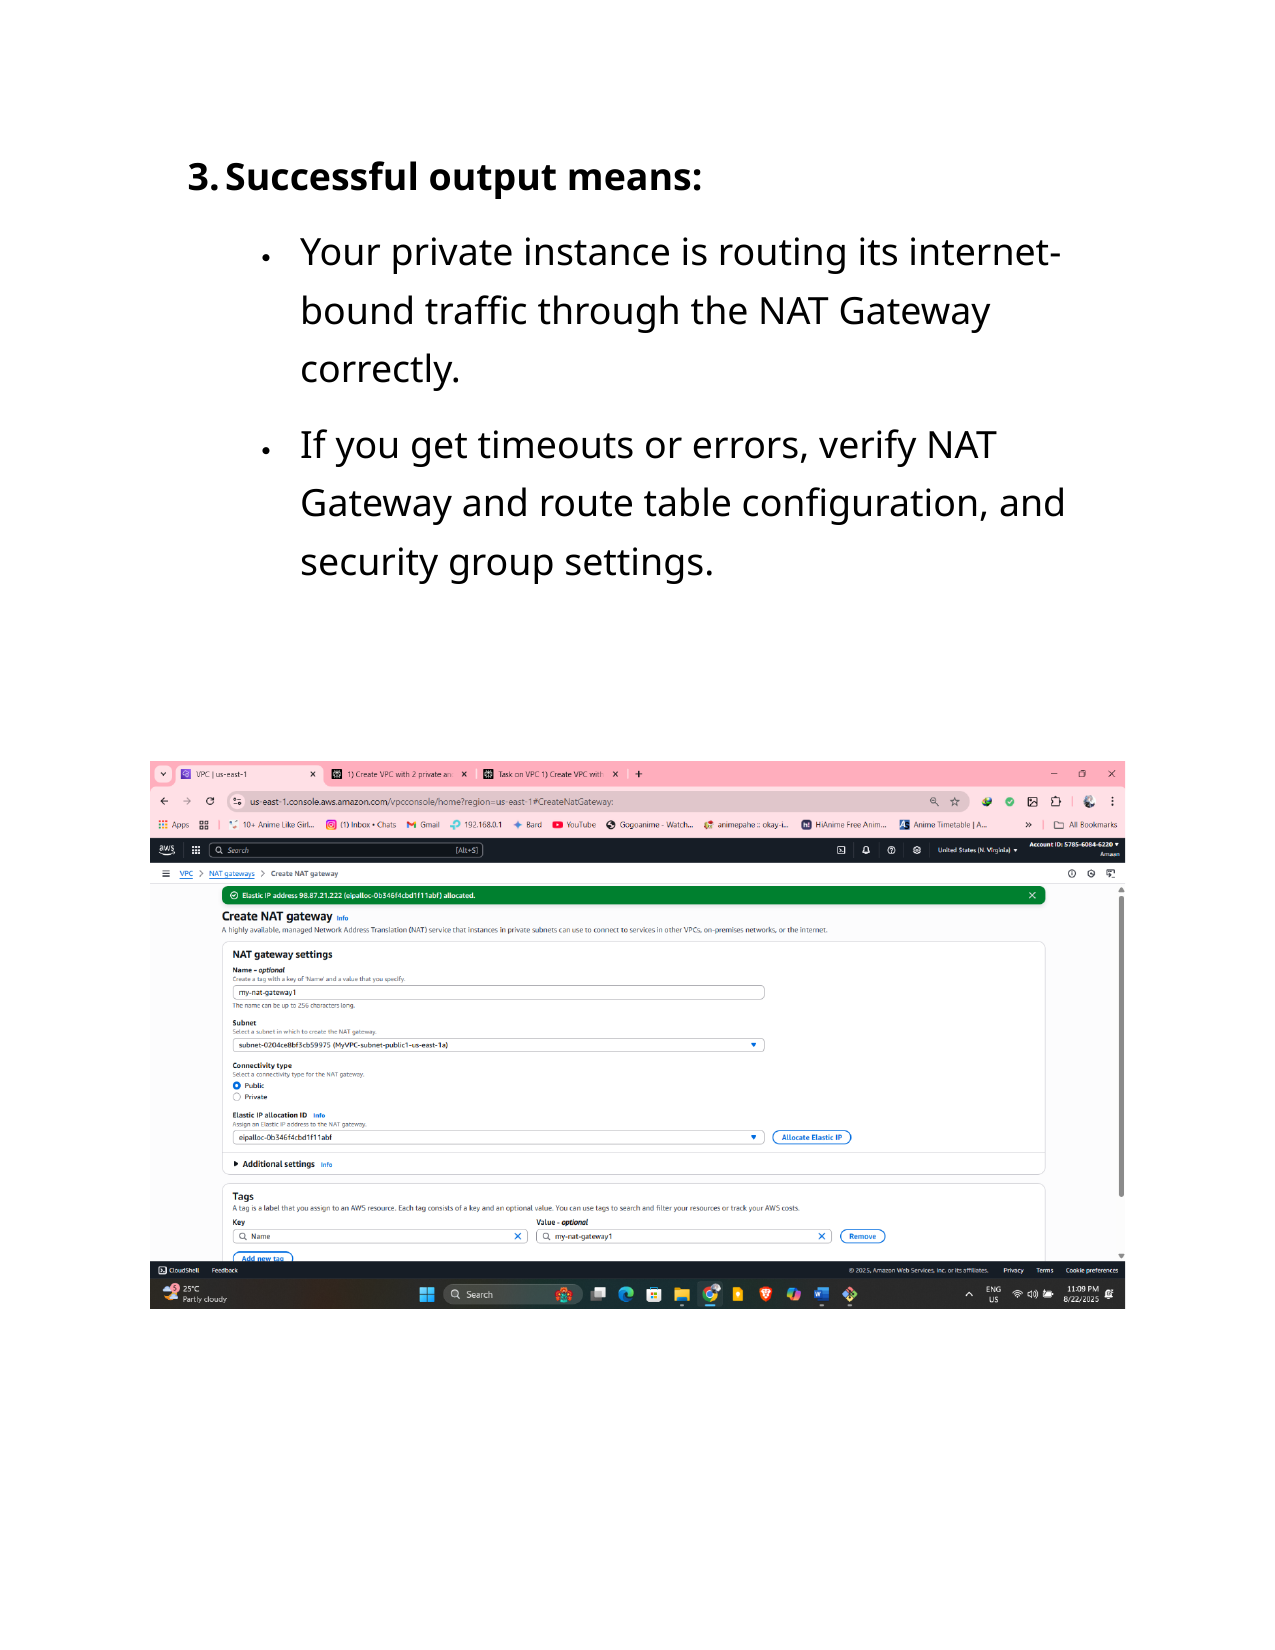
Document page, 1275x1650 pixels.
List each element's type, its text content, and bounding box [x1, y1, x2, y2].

list Successful output means: [187, 150, 1125, 201]
list Your private instance is routing its internet-bound traffic through the NAT Gateway correctly. [262, 225, 1125, 394]
list If you get timeouts or errors, verify NAT Gateway and route table configuration, and security group settings. [262, 418, 1125, 586]
picture [150, 761, 1125, 1309]
